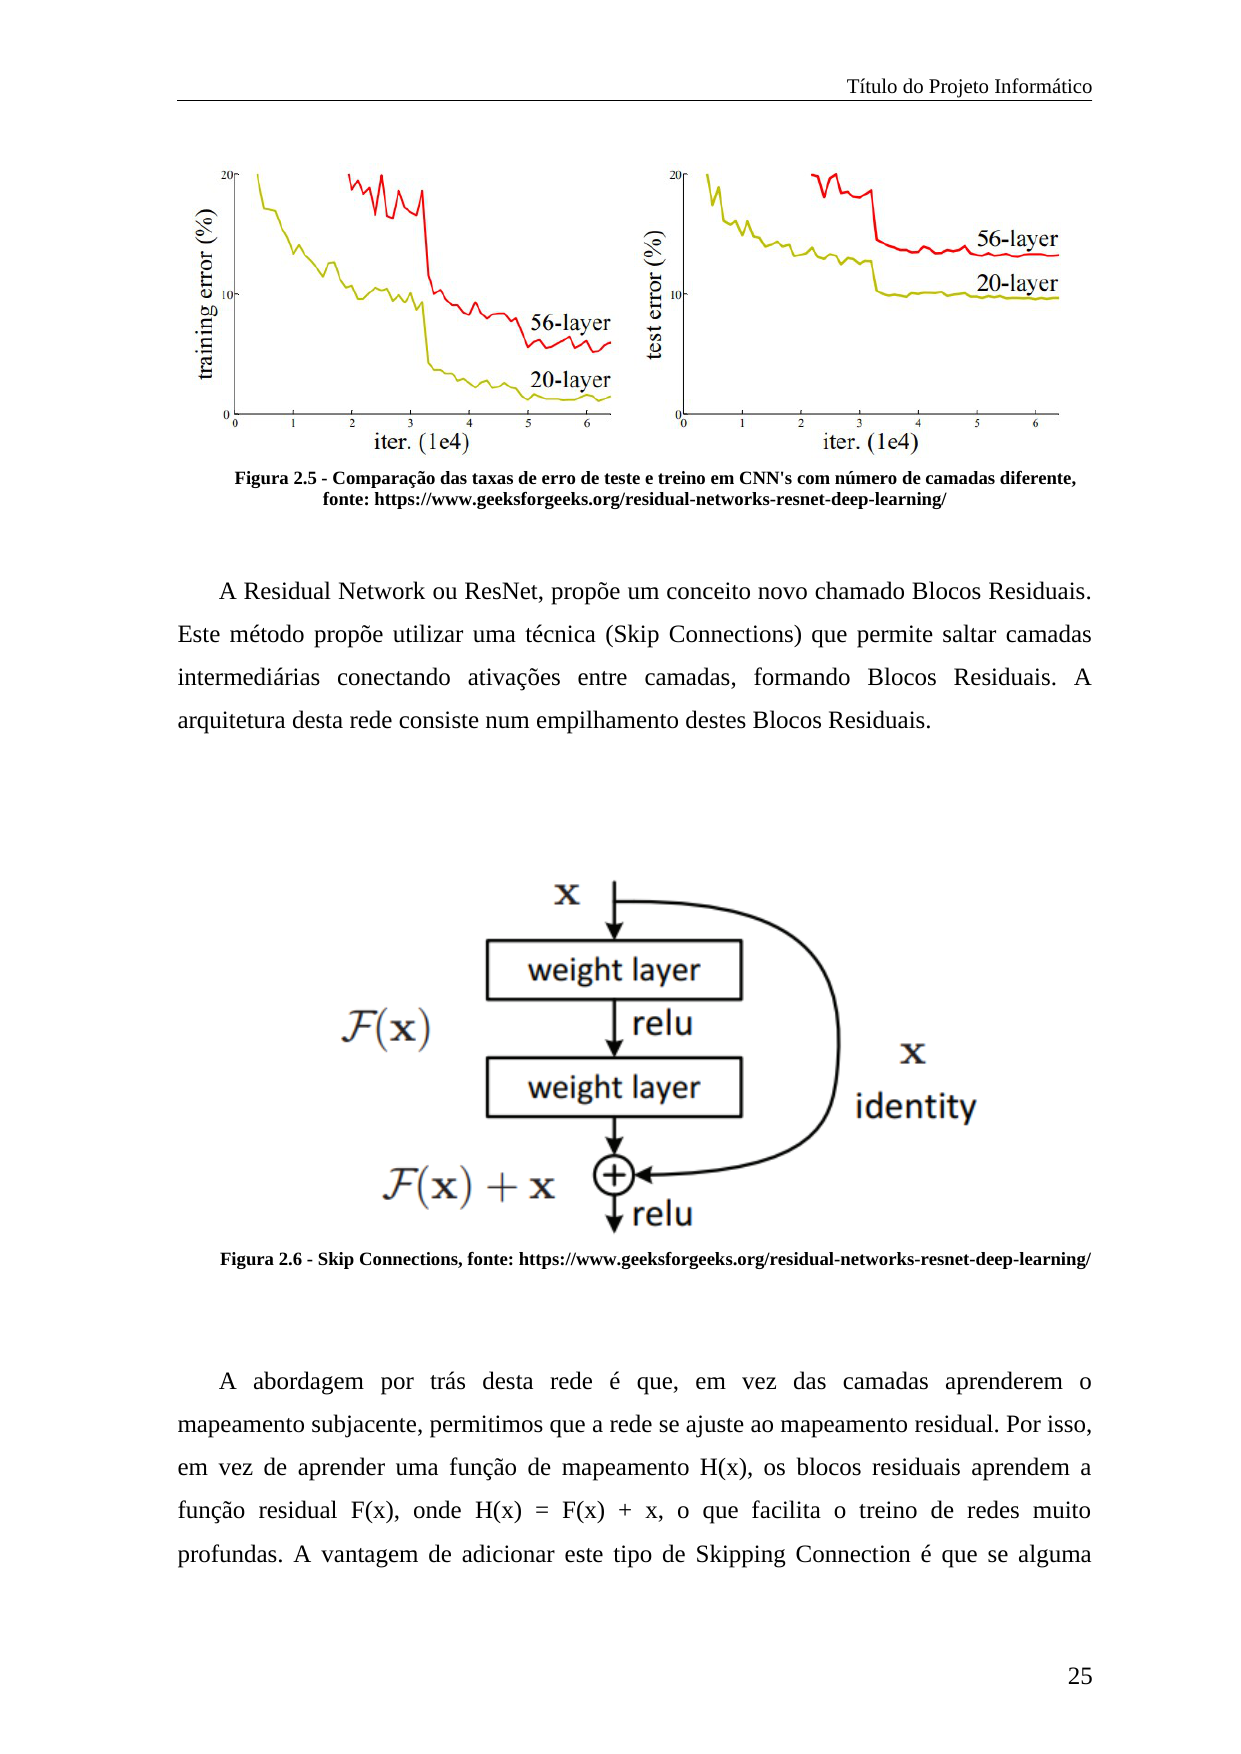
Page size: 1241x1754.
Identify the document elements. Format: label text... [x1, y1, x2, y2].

picture [177, 833, 1093, 1247]
picture [177, 148, 1093, 458]
text A Residual Network ou ResNet, propõe um conceito novo chamado Blocos Residuais. Este método propõe utilizar uma técnica (Skip Connections) que permite saltar camadas intermediárias conectando ativações entre camadas, formando Blocos Residuais. A arquitetura desta rede consiste num empilhamento destes Blocos Residuais. [177, 576, 1092, 734]
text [177, 1366, 1092, 1567]
